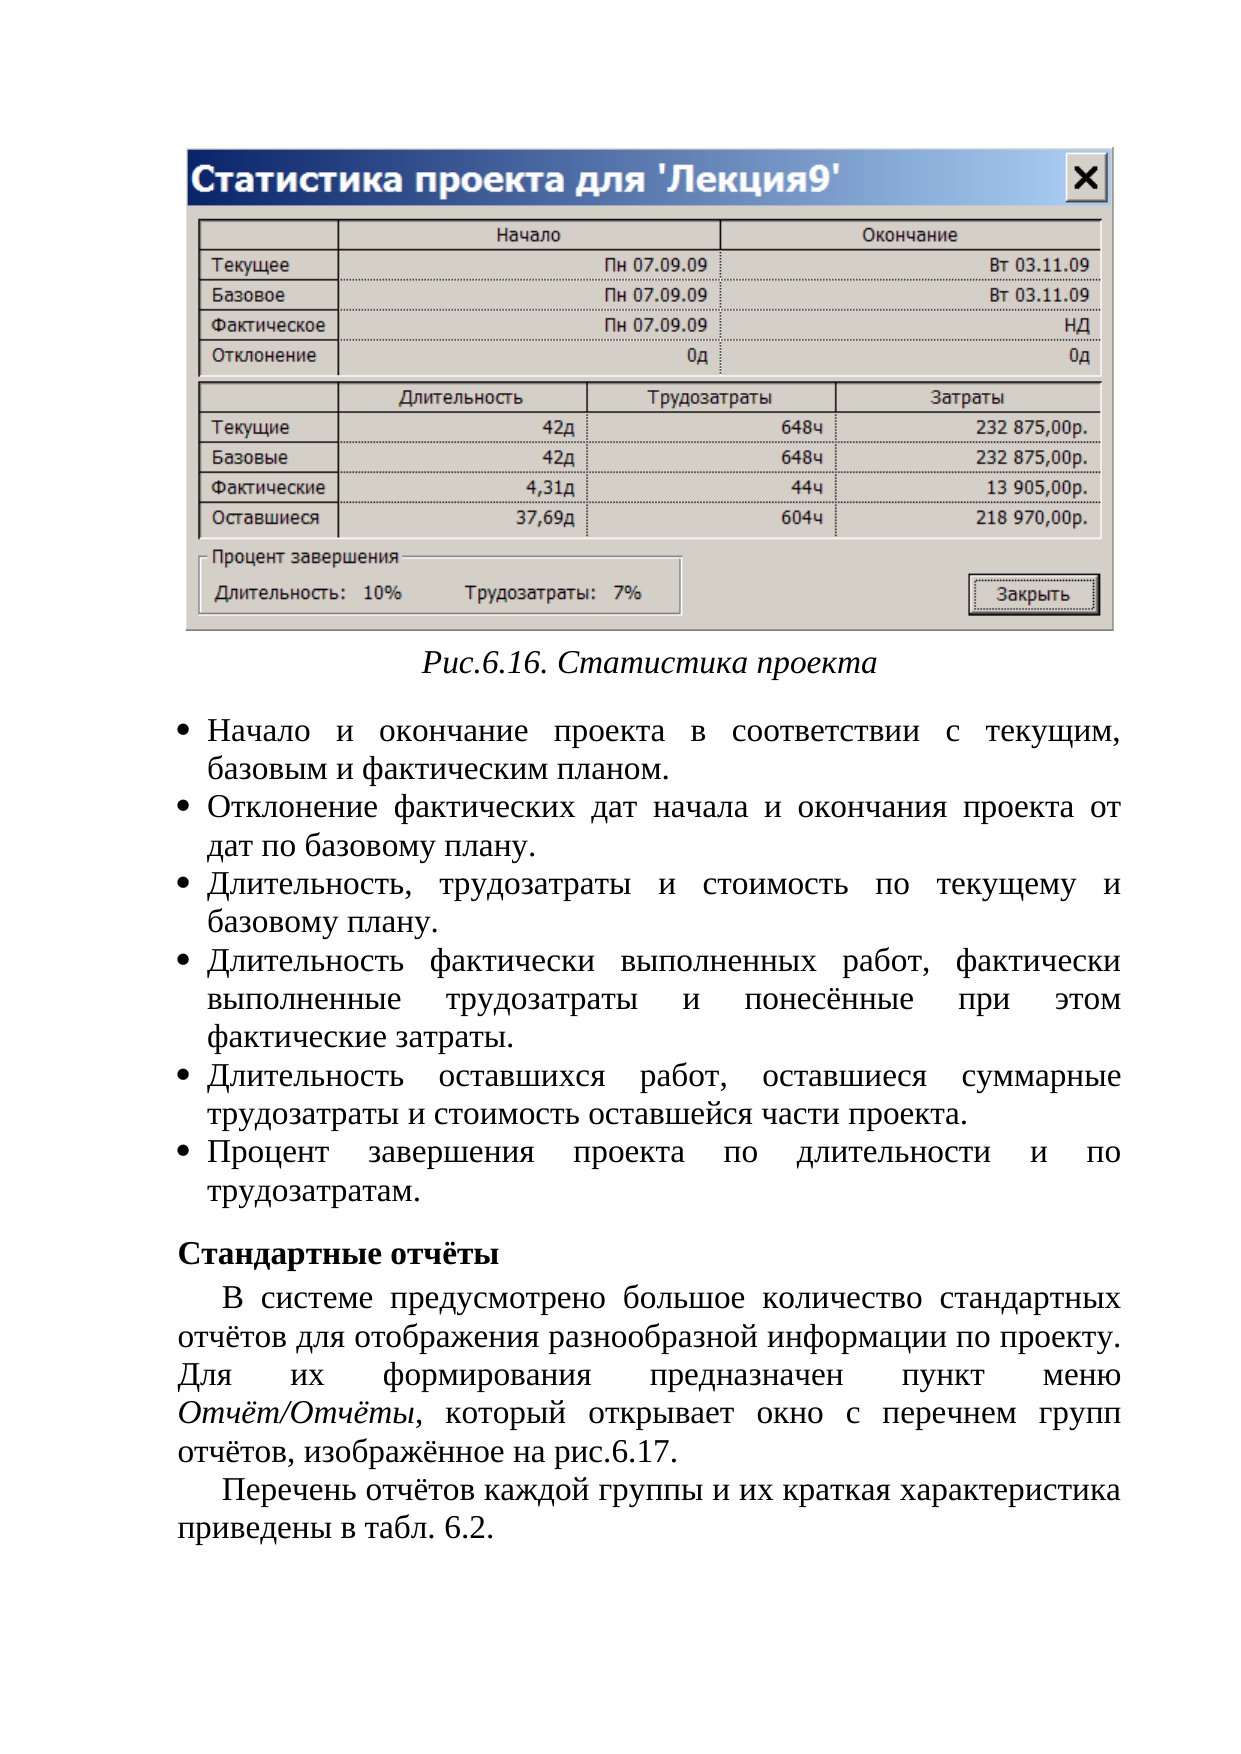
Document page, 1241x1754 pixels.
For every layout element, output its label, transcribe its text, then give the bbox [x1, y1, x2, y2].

list Отклонение фактических дат начала и окончания проекта от дат по базовому плану. [177, 786, 1122, 863]
text Рис.6.16. Статистика проекта [177, 643, 1122, 681]
text Перечень отчётов каждой группы и их краткая характеристика приведены в табл. 6.2. [177, 1469, 1122, 1546]
list Процент завершения проекта по длительности и по трудозатратам. [177, 1131, 1122, 1208]
list Начало и окончание проекта в соответствии с текущим, базовым и фактическим планом. [177, 710, 1122, 786]
subtitle Стандартные отчёты [177, 1233, 1122, 1271]
list Длительность оставшихся работ, оставшиеся суммарные трудозатраты и стоимость оставшейся части проекта. [177, 1055, 1122, 1131]
text В системе предусмотрено большое количество стандартных отчётов для отображения разнообразной информации по проекту. Для их формирования предназначен пункт меню Отчёт/Отчёты, который открывает окно с перечнем групп отчётов, изображённое на рис.6.17. [177, 1278, 1122, 1469]
list Длительность фактически выполненных работ, фактически выполненные трудозатраты и понесённые при этом фактические затраты. [177, 940, 1122, 1055]
picture [185, 147, 1114, 631]
list Длительность, трудозатраты и стоимость по текущему и базовому плану. [177, 863, 1122, 940]
